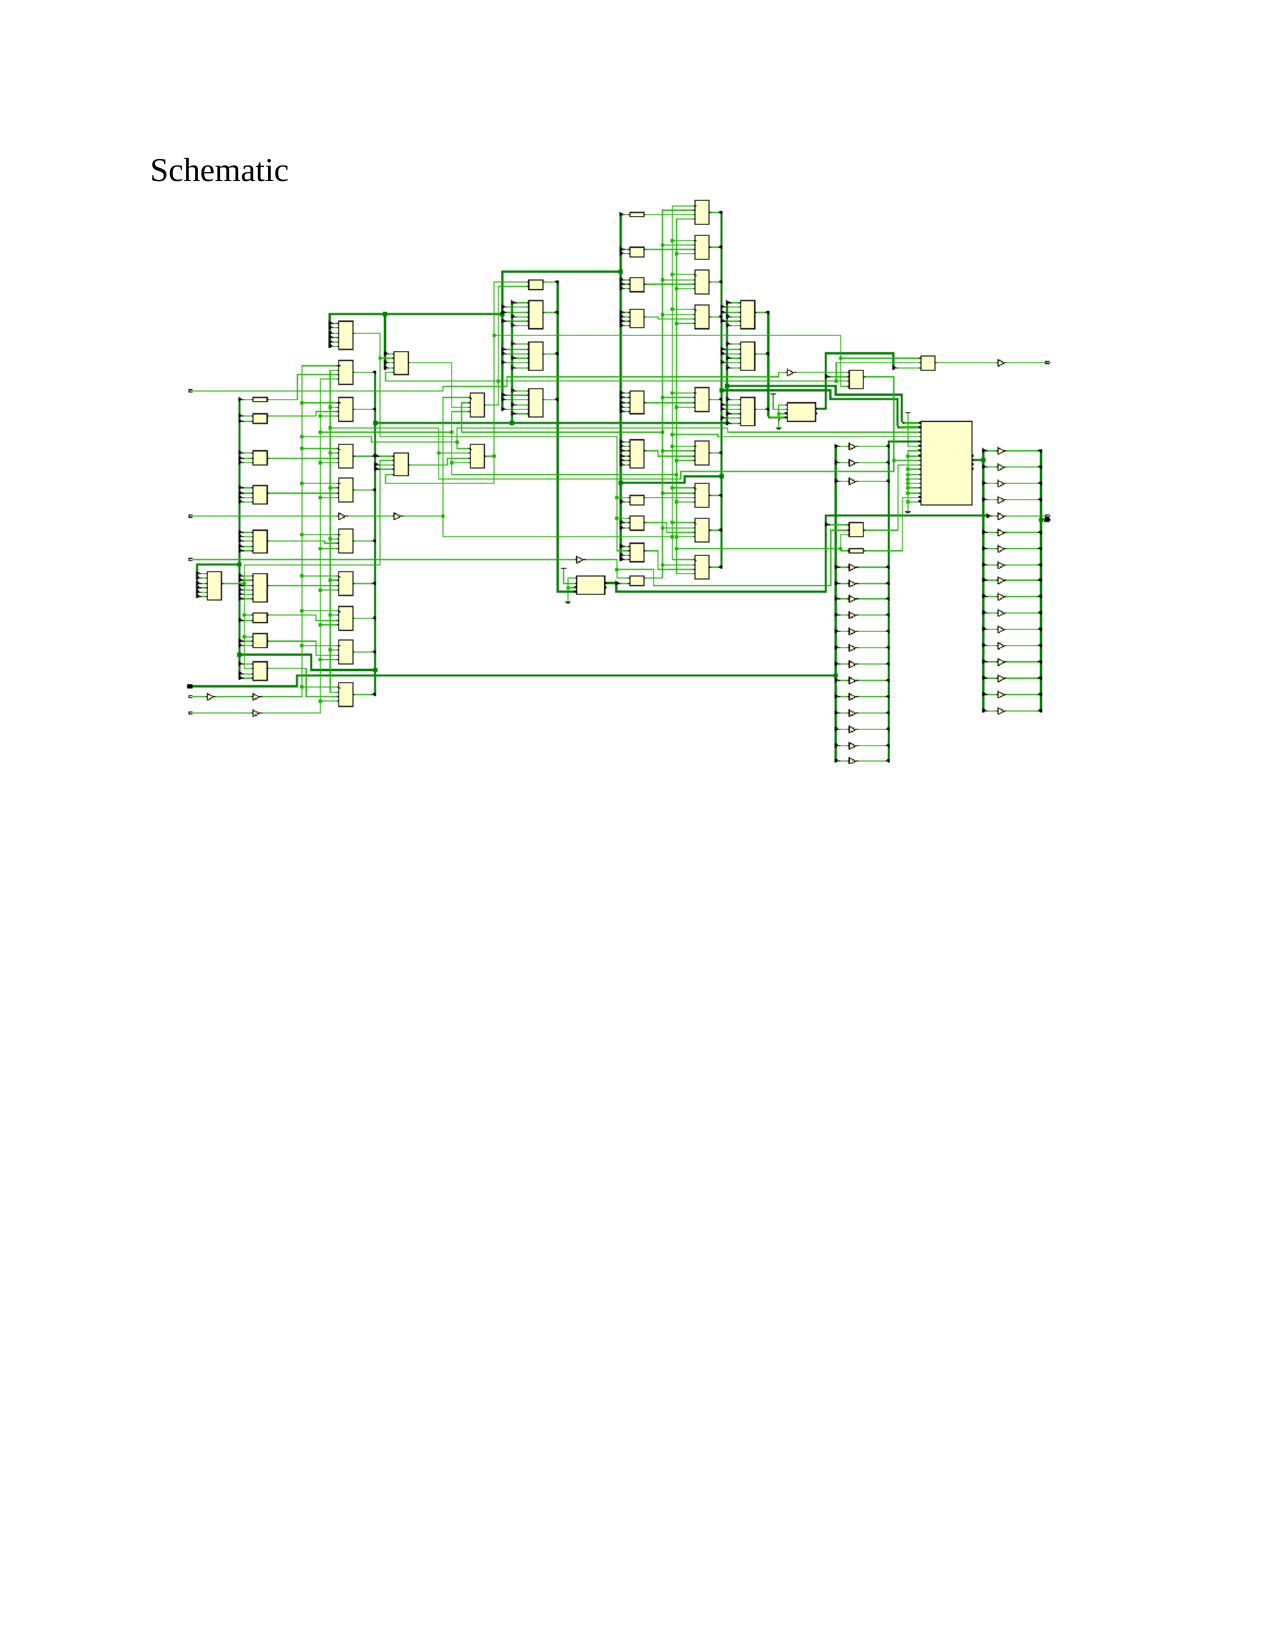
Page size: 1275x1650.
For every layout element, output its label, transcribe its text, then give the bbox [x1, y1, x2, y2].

text Schematic [150, 150, 1125, 188]
picture [150, 194, 1125, 764]
